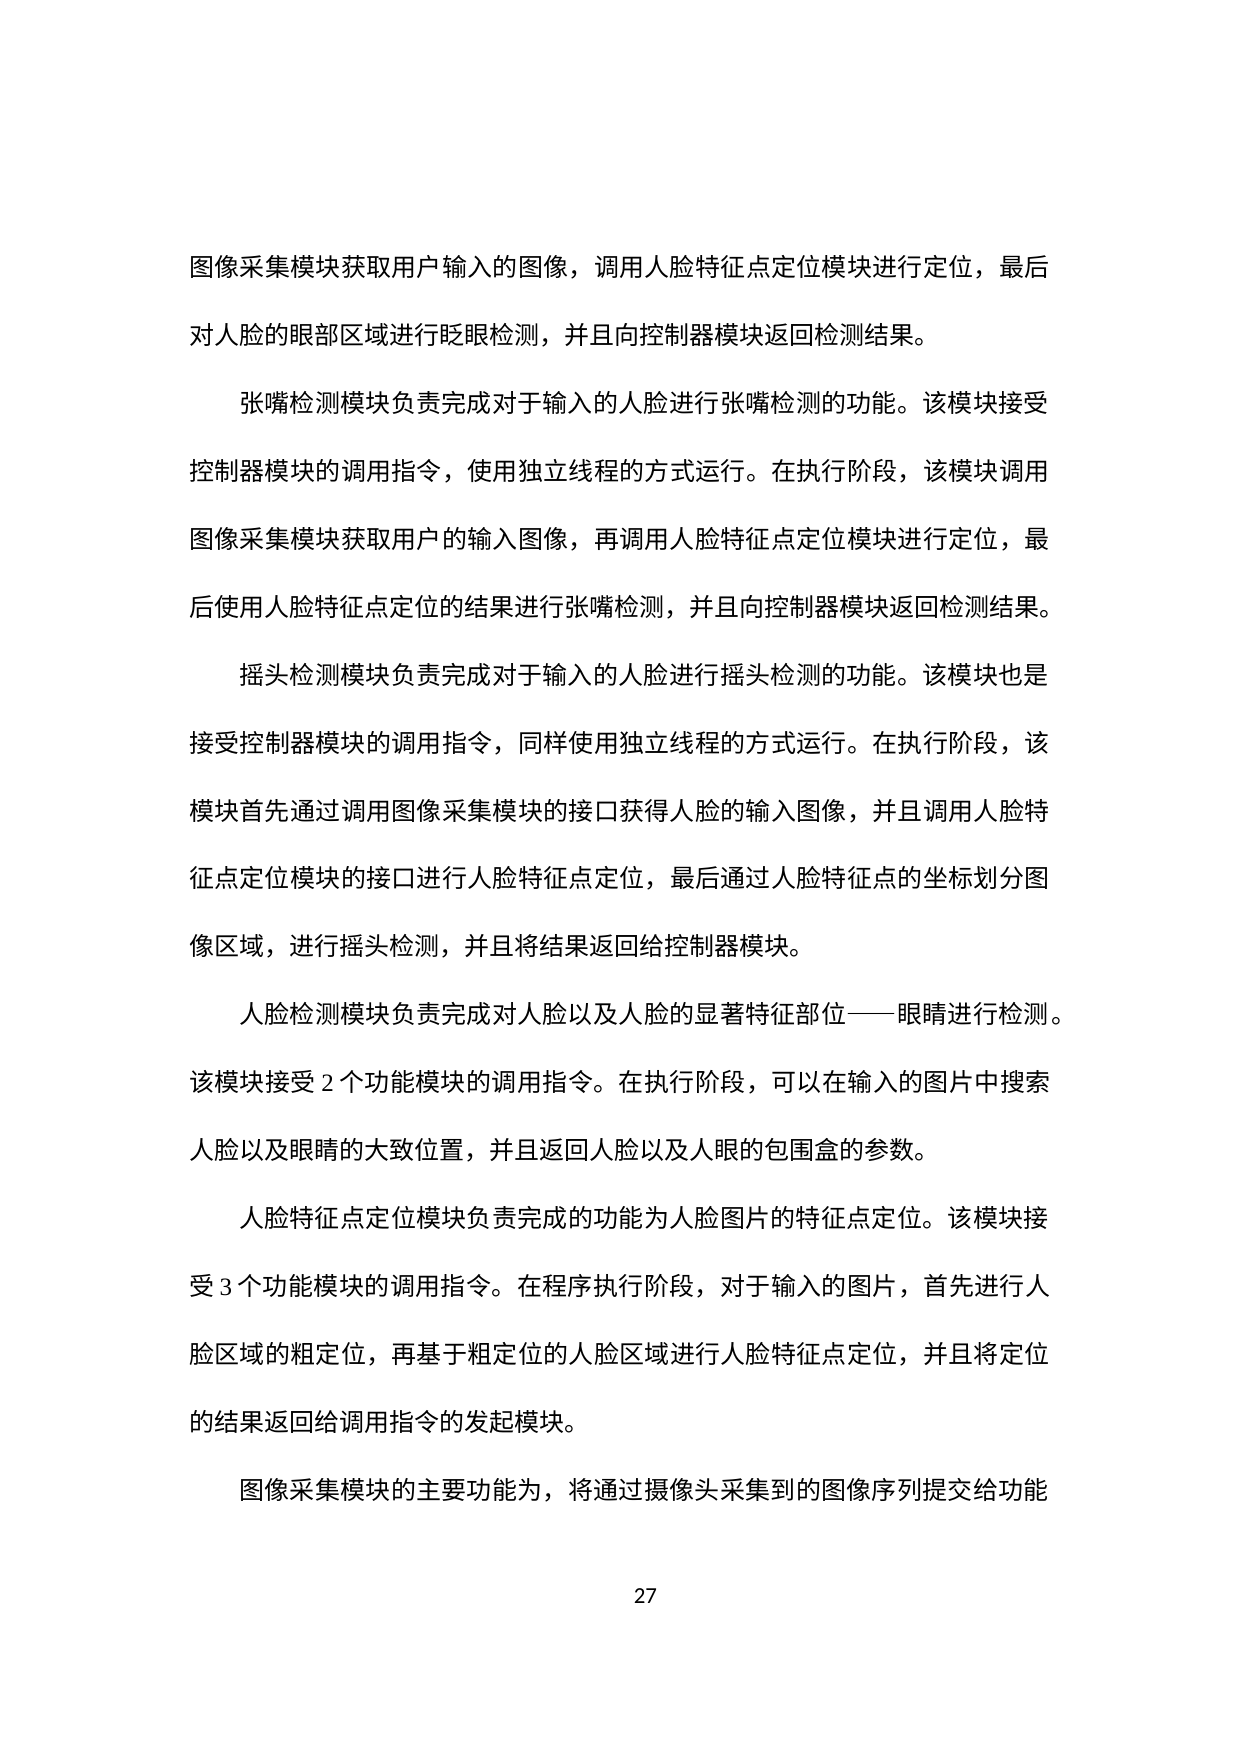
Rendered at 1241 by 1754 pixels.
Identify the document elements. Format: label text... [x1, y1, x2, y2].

text 人脸检测模块负责完成对人脸以及人脸的显著特征部位——眼睛进行检测。该模块接受2个功能模块的调用指令。在执行阶段，可以在输入的图片中搜索人脸以及眼睛的大致位置，并且返回人脸以及人眼的包围盒的参数。 [189, 979, 1051, 1183]
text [189, 232, 1051, 368]
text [189, 1454, 1051, 1522]
text 摇头检测模块负责完成对于输入的人脸进行摇头检测的功能。该模块也是接受控制器模块的调用指令，同样使用独立线程的方式运行。在执行阶段，该模块首先通过调用图像采集模块的接口获得人脸的输入图像，并且调用人脸特征点定位模块的接口进行人脸特征点定位，最后通过人脸特征点的坐标划分图像区域，进行摇头检测，并且将结果返回给控制器模块。 [189, 639, 1051, 979]
text 张嘴检测模块负责完成对于输入的人脸进行张嘴检测的功能。该模块接受控制器模块的调用指令，使用独立线程的方式运行。在执行阶段，该模块调用图像采集模块获取用户的输入图像，再调用人脸特征点定位模块进行定位，最后使用人脸特征点定位的结果进行张嘴检测，并且向控制器模块返回检测结果。 [189, 368, 1051, 639]
text 人脸特征点定位模块负责完成的功能为人脸图片的特征点定位。该模块接受3个功能模块的调用指令。在程序执行阶段，对于输入的图片，首先进行人脸区域的粗定位，再基于粗定位的人脸区域进行人脸特征点定位，并且将定位的结果返回给调用指令的发起模块。 [189, 1183, 1051, 1454]
